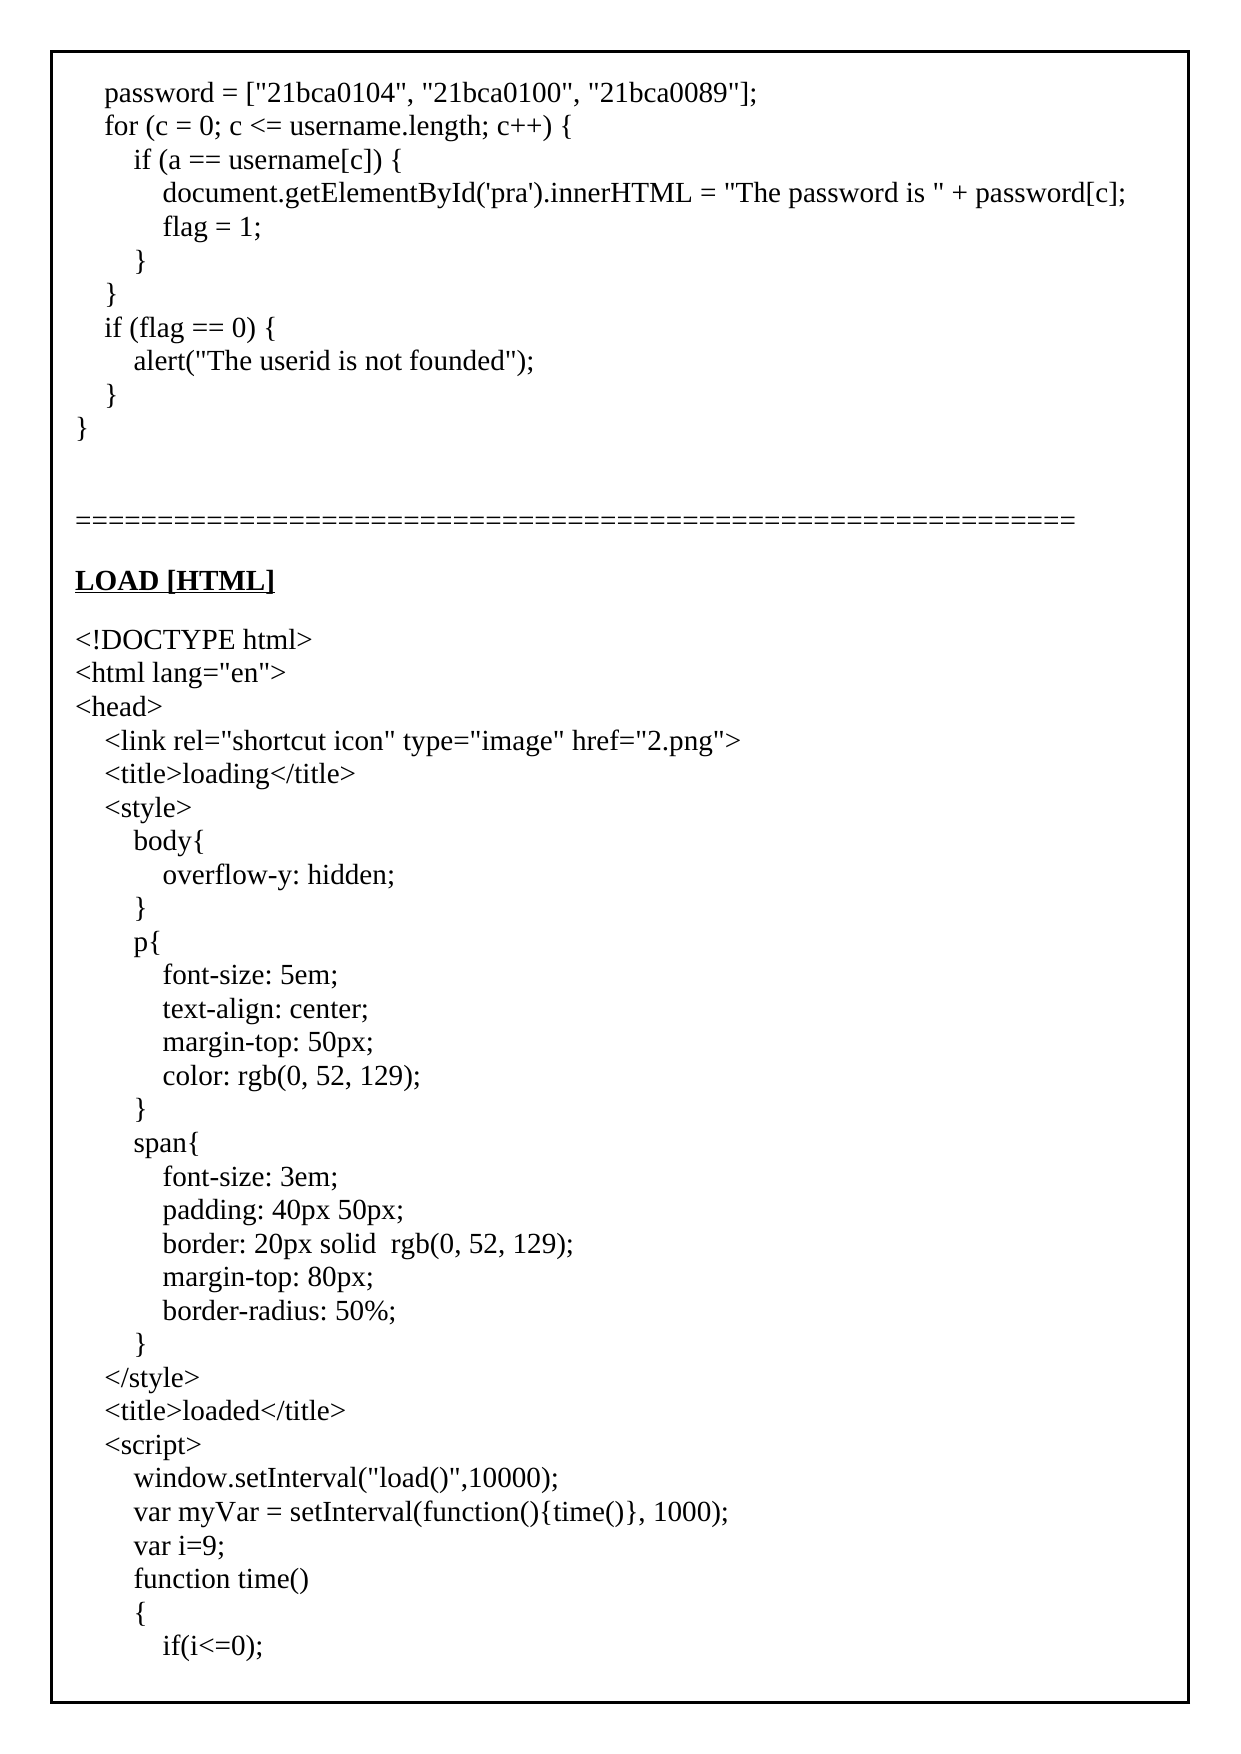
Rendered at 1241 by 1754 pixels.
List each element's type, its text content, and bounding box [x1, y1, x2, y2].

text if (flag == 0) { [75, 310, 1165, 343]
text password = ["21bca0104", "21bca0100", "21bca0089"]; [75, 75, 1165, 108]
text padding: 40px 50px; [75, 1192, 1165, 1226]
text font-size: 3em; [75, 1159, 1165, 1192]
text } [75, 410, 1165, 444]
text if (a == username[c]) { [75, 142, 1165, 176]
text } [75, 890, 1165, 924]
text <style> [75, 790, 1165, 823]
text p{ [75, 924, 1165, 957]
text var i=9; [75, 1528, 1165, 1561]
text overflow-y: hidden; [75, 857, 1165, 890]
text border-radius: 50%; [75, 1293, 1165, 1326]
text if(i<=0); [75, 1628, 1165, 1662]
text ============================================================= [75, 503, 1165, 537]
text border: 20px solid rgb(0, 52, 129); [75, 1226, 1165, 1259]
text <script> [75, 1427, 1165, 1461]
text body{ [75, 823, 1165, 857]
text } [75, 1092, 1165, 1125]
text } [75, 276, 1165, 310]
text LOAD [HTML] [75, 563, 1165, 596]
text { [75, 1595, 1165, 1628]
text margin-top: 50px; [75, 1024, 1165, 1058]
text window.setInterval("load()",10000); [75, 1461, 1165, 1494]
text flag = 1; [75, 209, 1165, 243]
text text-align: center; [75, 991, 1165, 1024]
text for (c = 0; c <= username.length; c++) { [75, 108, 1165, 142]
text <!DOCTYPE html> [75, 622, 1165, 656]
text margin-top: 80px; [75, 1259, 1165, 1293]
text <link rel="shortcut icon" type="image" href="2.png"> [75, 723, 1165, 756]
text var myVar = setInterval(function(){time()}, 1000); [75, 1494, 1165, 1528]
text alert("The userid is not founded"); [75, 343, 1165, 377]
text <head> [75, 689, 1165, 723]
text font-size: 5em; [75, 957, 1165, 991]
text span{ [75, 1125, 1165, 1159]
text document.getElementById('pra').innerHTML = "The password is " + password[c]; [75, 176, 1165, 209]
text } [75, 377, 1165, 410]
text <title>loading</title> [75, 756, 1165, 790]
text color: rgb(0, 52, 129); [75, 1058, 1165, 1092]
text <html lang="en"> [75, 656, 1165, 689]
text <title>loaded</title> [75, 1393, 1165, 1427]
text } [75, 243, 1165, 276]
text function time() [75, 1561, 1165, 1595]
text } [75, 1326, 1165, 1360]
text </style> [75, 1360, 1165, 1393]
